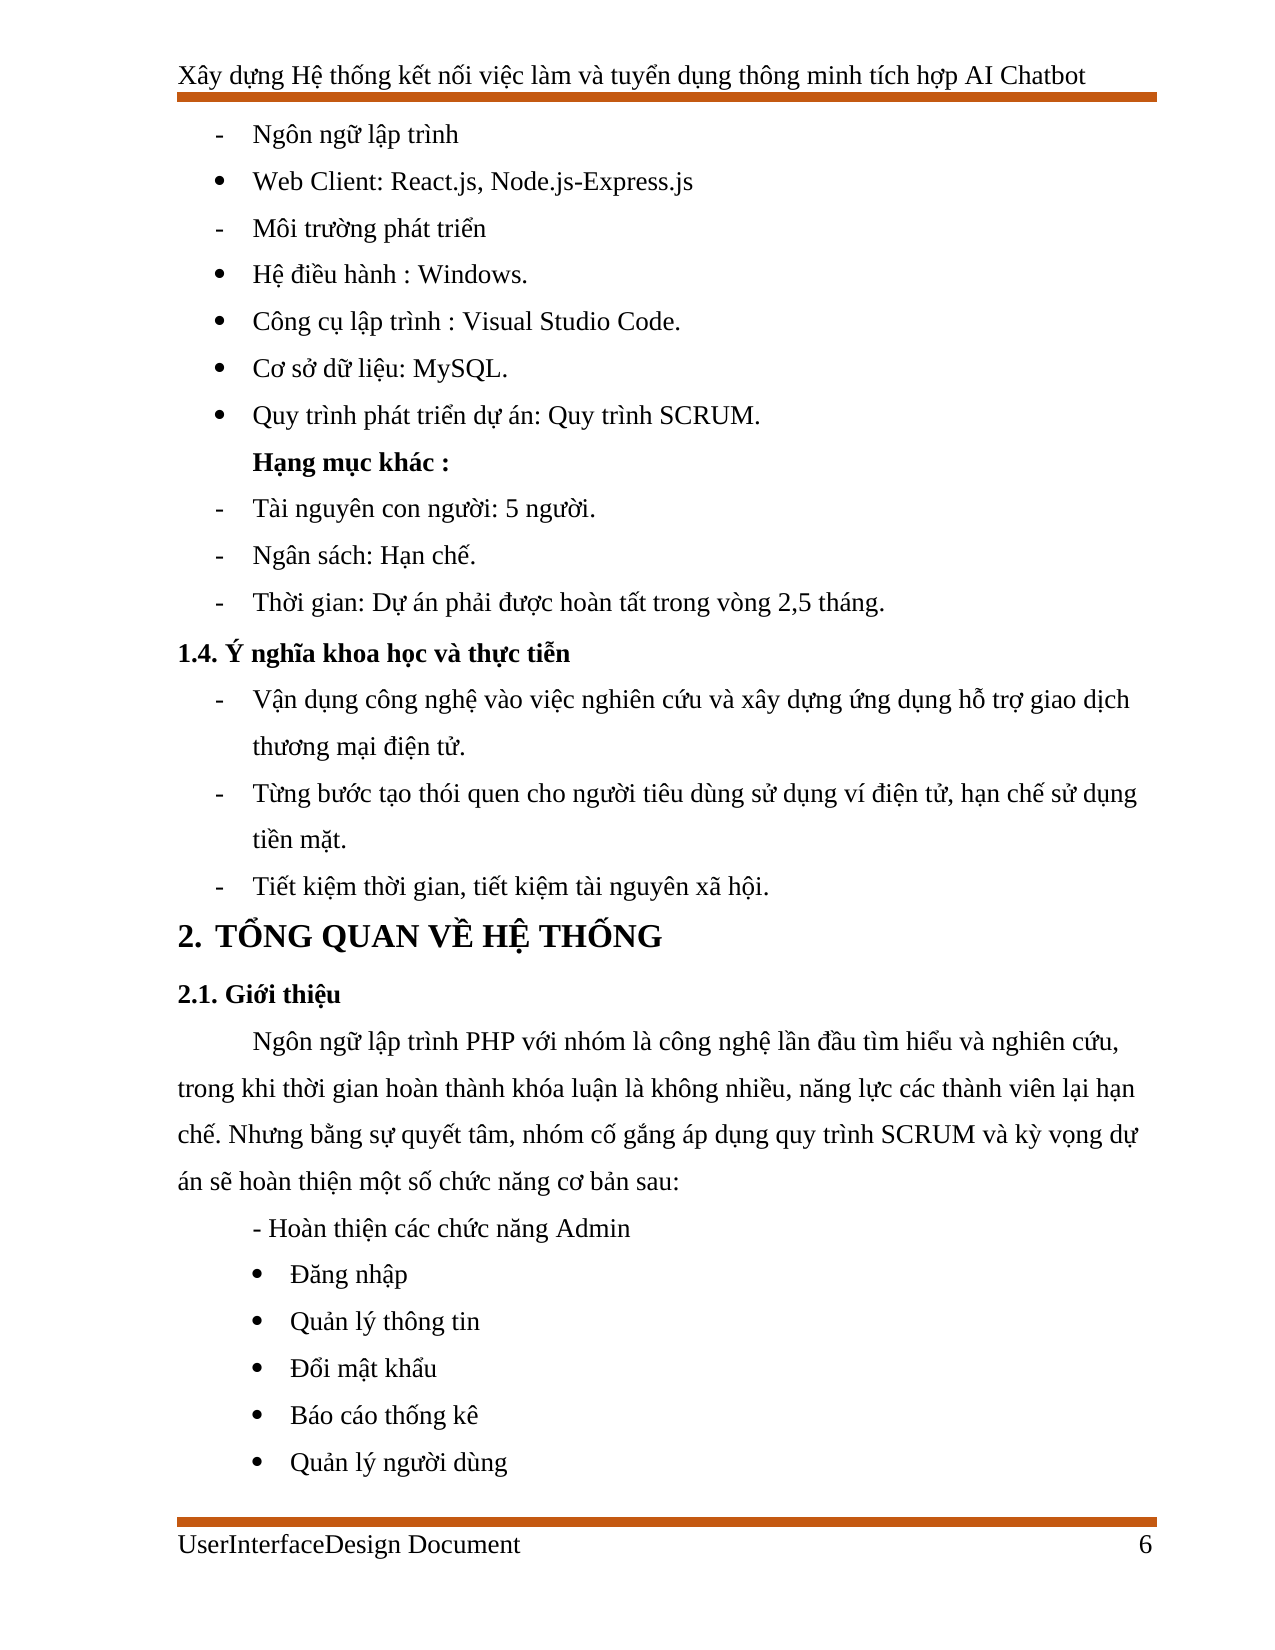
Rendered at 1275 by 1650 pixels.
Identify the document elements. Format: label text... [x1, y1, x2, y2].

list Quản lý thông tin [252, 1305, 1157, 1336]
list Quản lý người dùng [252, 1446, 1157, 1477]
list Môi trường phát triển [215, 212, 1157, 243]
list Vận dụng công nghệ vào việc nghiên cứu và xây dựng ứng dụng hỗ trợ giao dịch thương mại điện tử. [215, 683, 1157, 761]
list Đổi mật khẩu [252, 1352, 1157, 1383]
list Quy trình phát triển dự án: Quy trình SCRUM. [215, 399, 1157, 430]
subtitle 1.4. Ý nghĩa khoa học và thực tiễn [177, 637, 1157, 668]
subtitle 2.1. Giới thiệu [177, 978, 1157, 1009]
text Ngôn ngữ lập trình PHP với nhóm là công nghệ lần đầu tìm hiểu và nghiên cứu, trong khi thời gian hoàn thành khóa luận là không nhiều, năng lực các thành viên lại hạn chế. Nhưng bằng sự quyết tâm, nhóm cố gắng áp dụng quy trình SCRUM và kỳ vọng dự án sẽ hoàn thiện một số chức năng cơ bản sau: [177, 1025, 1157, 1196]
list Hệ điều hành : Windows. [215, 258, 1157, 289]
list Công cụ lập trình : Visual Studio Code. [215, 305, 1157, 336]
list Đăng nhập [252, 1258, 1157, 1289]
list Ngôn ngữ lập trình [215, 118, 1157, 149]
subtitle TỔNG QUAN VỀ HỆ THỐNG [177, 917, 1157, 955]
text - Hoàn thiện các chức năng Admin [177, 1212, 1157, 1243]
list Cơ sở dữ liệu: MySQL. [215, 352, 1157, 383]
list Tiết kiệm thời gian, tiết kiệm tài nguyên xã hội. [215, 870, 1157, 901]
list Từng bước tạo thói quen cho người tiêu dùng sử dụng ví điện tử, hạn chế sử dụng tiền mặt. [215, 777, 1157, 854]
list Tài nguyên con người: 5 người. [215, 492, 1157, 524]
text Hạng mục khác : [177, 446, 1157, 477]
list Thời gian: Dự án phải được hoàn tất trong vòng 2,5 tháng. [215, 586, 1157, 617]
list Báo cáo thống kê [252, 1399, 1157, 1430]
list Web Client: React.js, Node.js-Express.js [215, 165, 1157, 196]
list Ngân sách: Hạn chế. [215, 539, 1157, 570]
